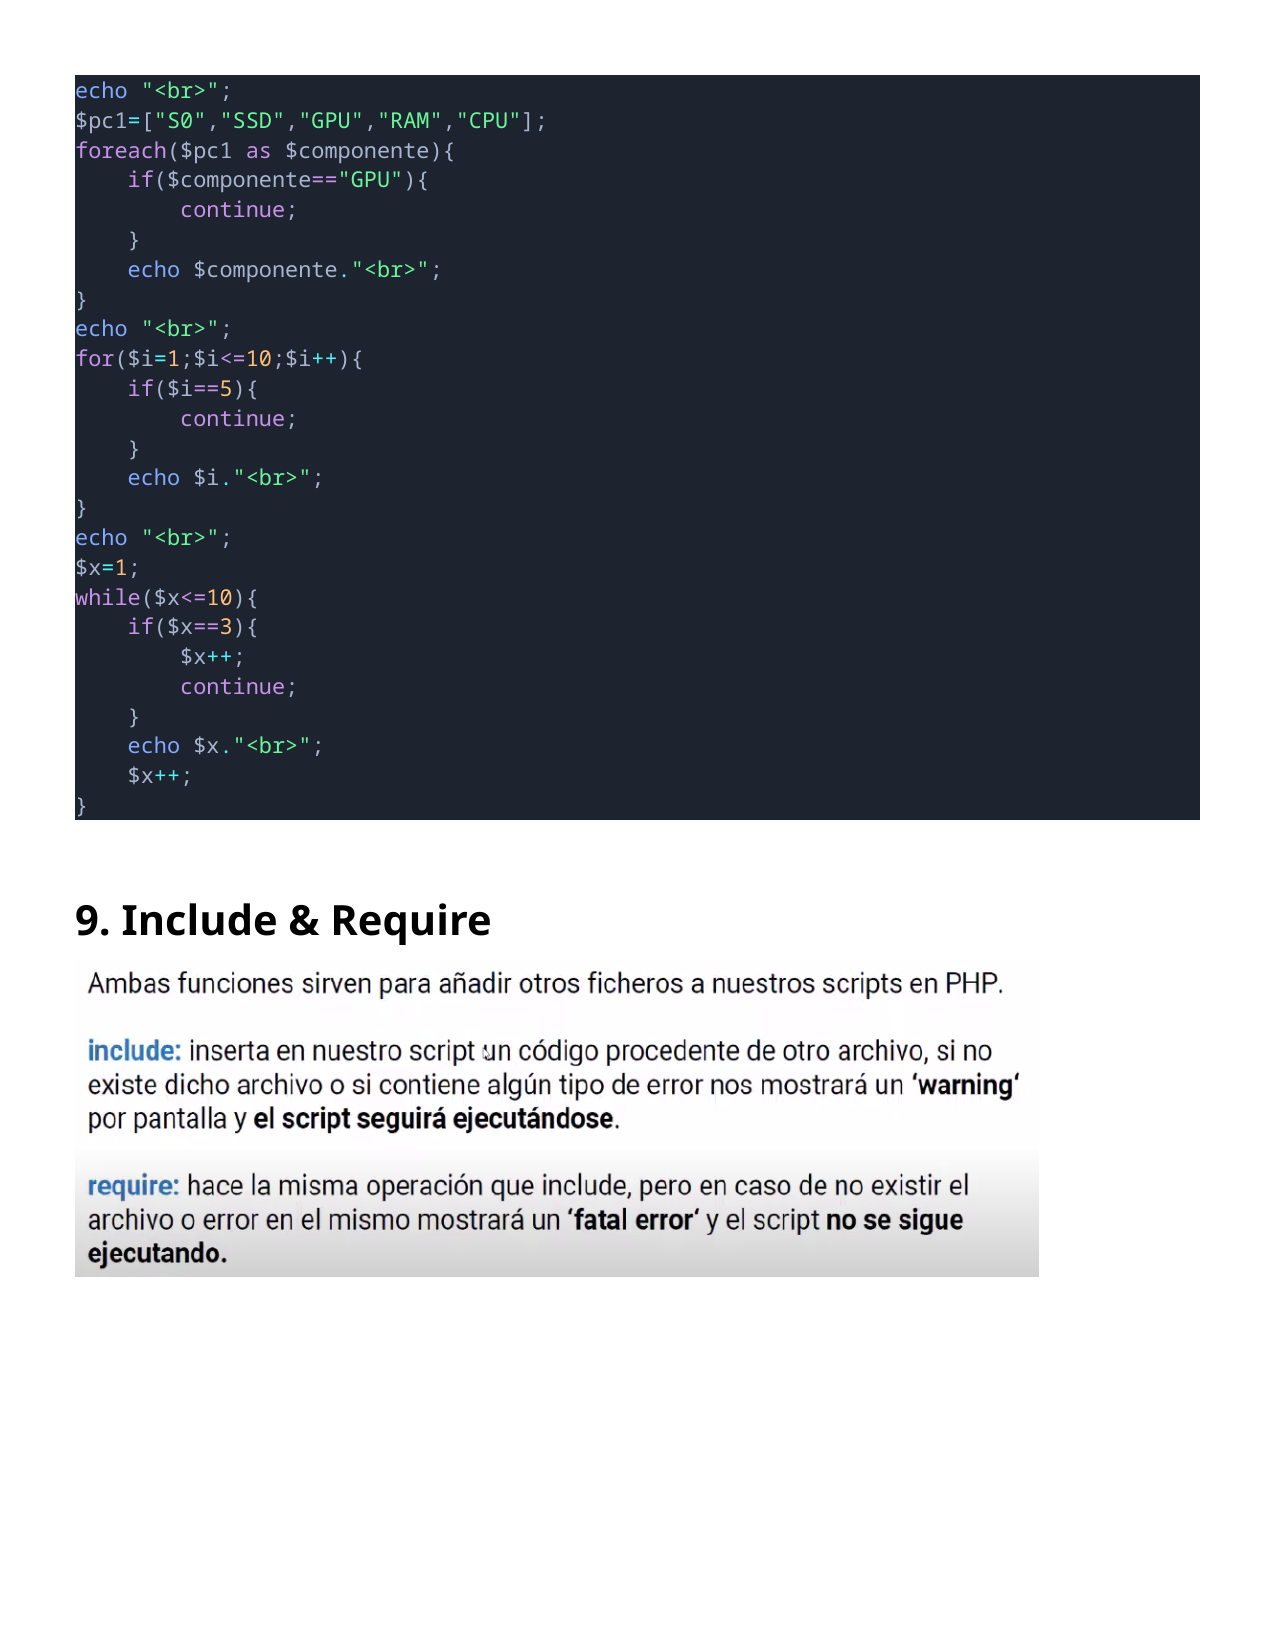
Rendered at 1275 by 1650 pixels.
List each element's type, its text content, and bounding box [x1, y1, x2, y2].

text echo "<br>"; [75, 522, 1200, 552]
text echo $x."<br>"; [75, 730, 1200, 760]
text $x++; [75, 760, 1200, 790]
subtitle 9. Include & Require [75, 891, 1200, 948]
text $x=1; [75, 552, 1200, 581]
text echo "<br>"; [75, 75, 1200, 105]
text if($x==3){ [75, 611, 1200, 641]
text continue; [75, 403, 1200, 432]
text } [75, 432, 1200, 462]
text } [75, 492, 1200, 522]
text } [75, 224, 1200, 254]
text echo "<br>"; [75, 313, 1200, 343]
text echo $componente."<br>"; [75, 254, 1200, 283]
text } [75, 790, 1200, 820]
text continue; [75, 194, 1200, 224]
picture [75, 960, 1039, 1277]
text continue; [75, 671, 1200, 701]
text for($i=1;$i<=10;$i++){ [75, 343, 1200, 373]
text } [75, 701, 1200, 730]
text if($componente=="GPU"){ [75, 164, 1200, 194]
text $x++; [75, 641, 1200, 671]
text } [75, 283, 1200, 313]
text echo $i."<br>"; [75, 462, 1200, 492]
text $pc1=["S0","SSD","GPU","RAM","CPU"]; [75, 105, 1200, 134]
text while($x<=10){ [75, 581, 1200, 611]
text if($i==5){ [75, 373, 1200, 403]
text foreach($pc1 as $componente){ [75, 134, 1200, 164]
